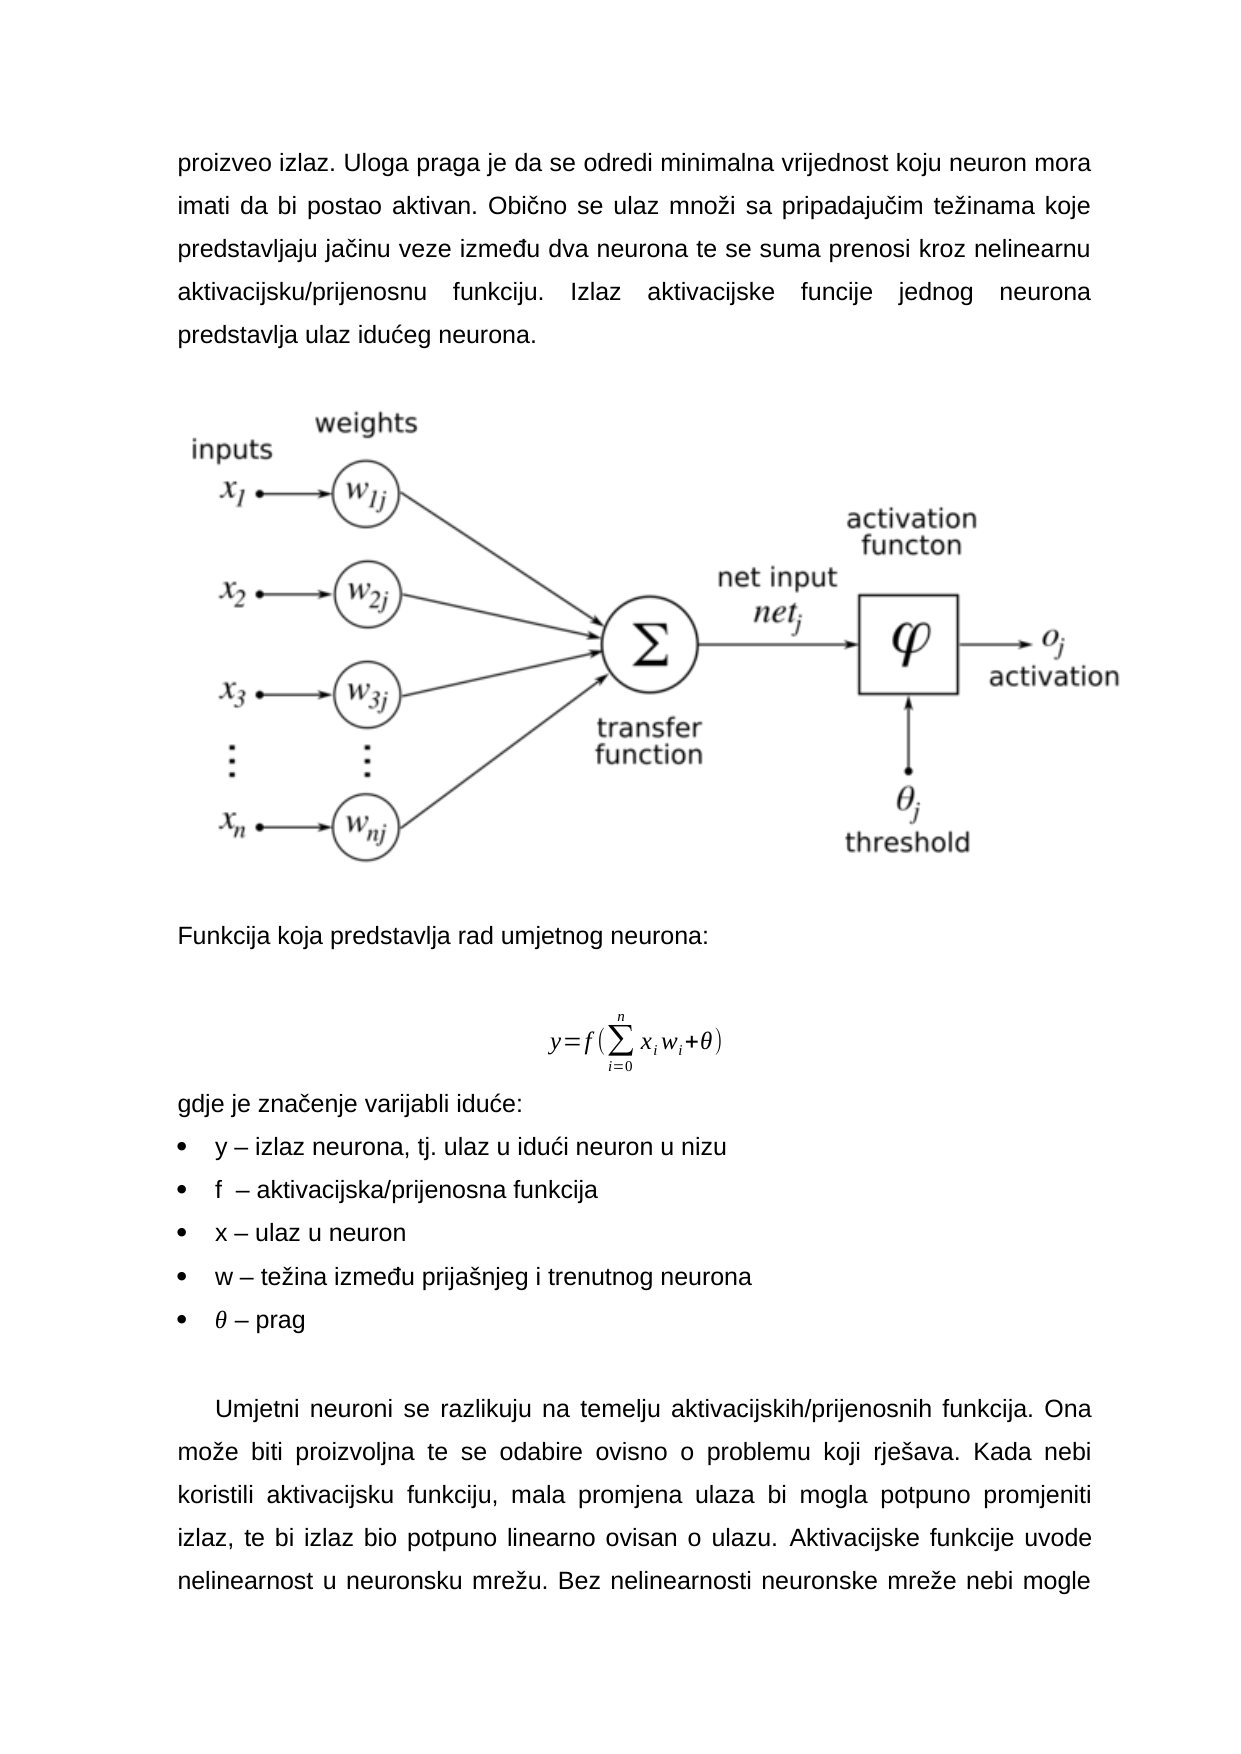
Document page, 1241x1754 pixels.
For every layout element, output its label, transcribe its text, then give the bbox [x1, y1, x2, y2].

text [177, 1393, 1093, 1595]
text gdje je značenje varijabli iduće: [177, 1089, 1093, 1117]
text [177, 148, 1093, 349]
list f – aktivacijska/prijenosna funkcija [177, 1175, 1093, 1204]
picture [177, 406, 1144, 866]
list – prag [177, 1305, 1093, 1336]
list x – ulaz u neuron [177, 1218, 1093, 1247]
list y – izlaz neurona, tj. ulaz u idući neuron u nizu [177, 1132, 1093, 1161]
list w – težina između prijašnjeg i trenutnog neurona [177, 1261, 1093, 1290]
text Funkcija koja predstavlja rad umjetnog neurona: [177, 921, 1093, 950]
